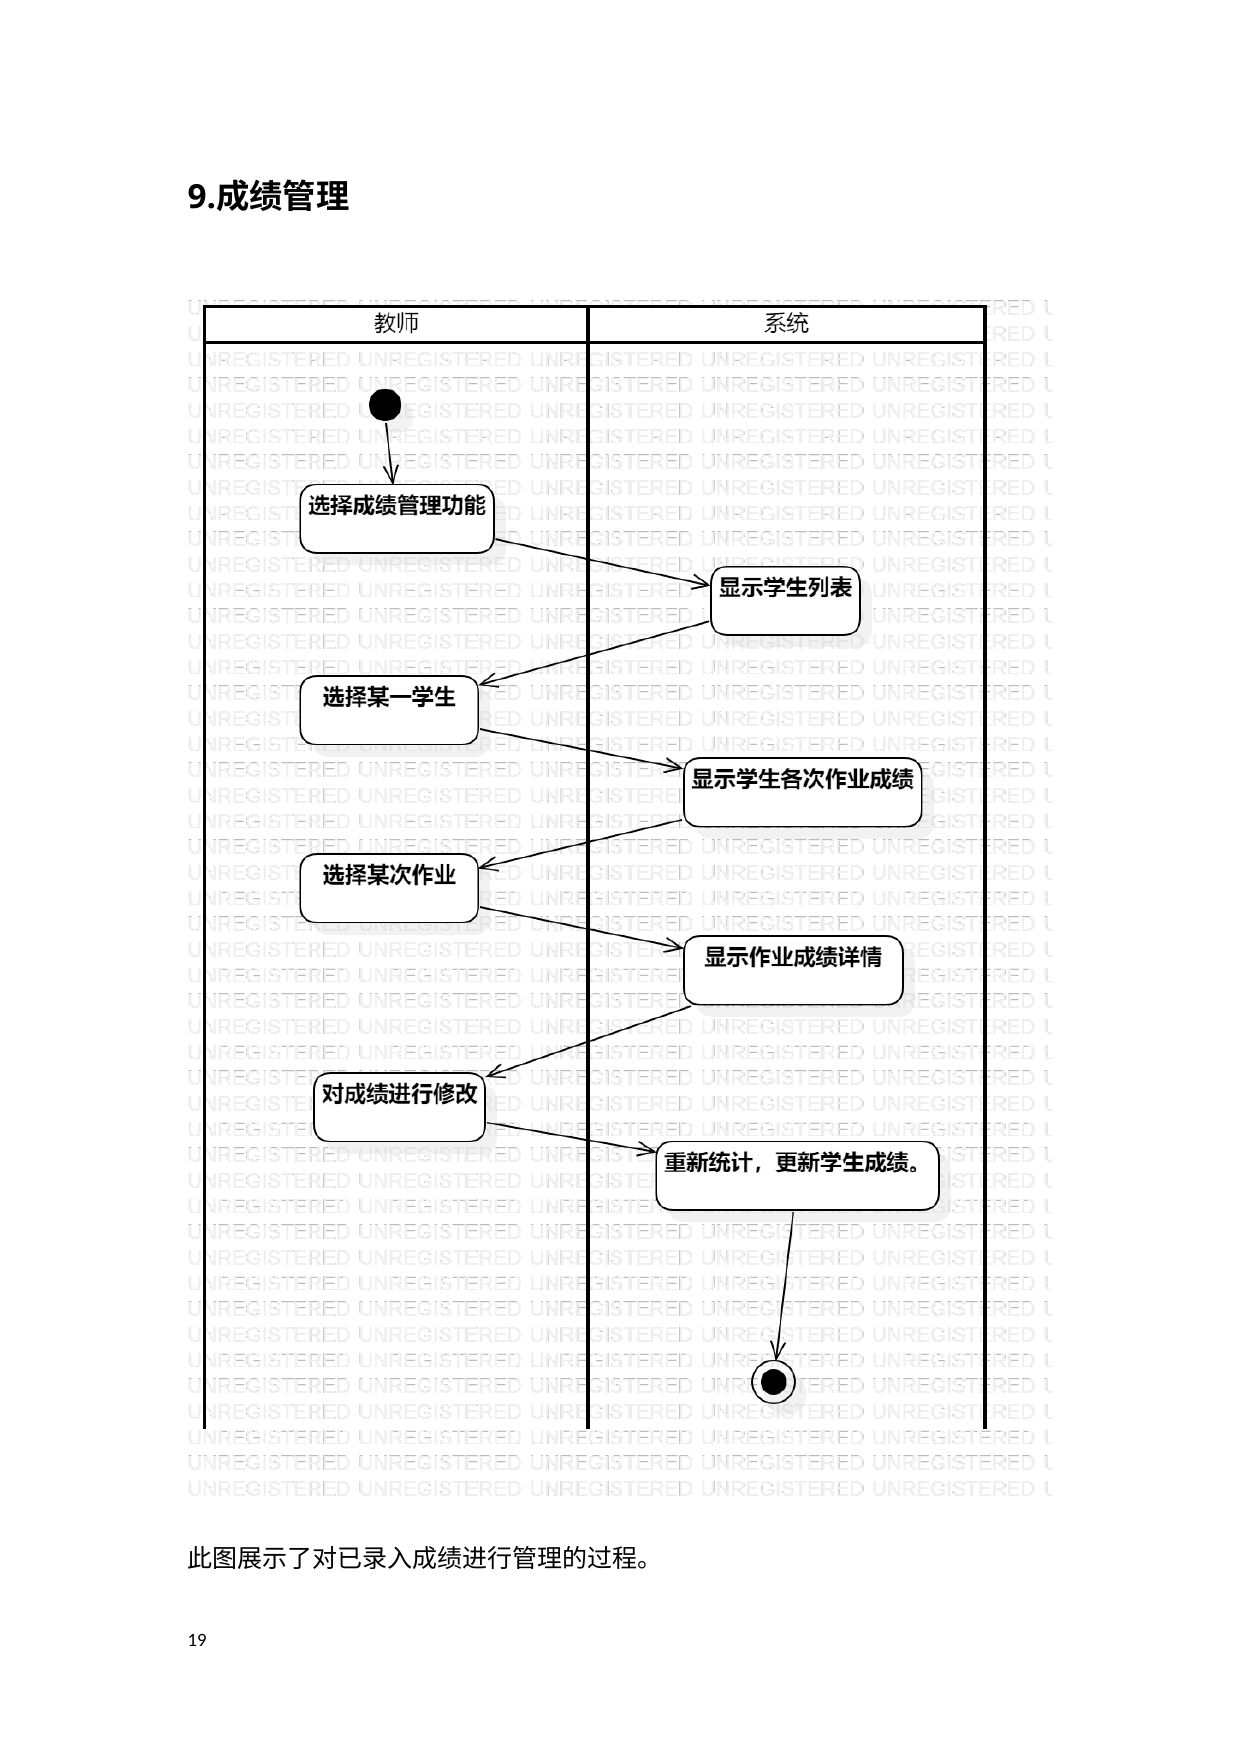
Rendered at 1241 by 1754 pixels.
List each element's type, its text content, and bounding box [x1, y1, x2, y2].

picture [187, 289, 1053, 1497]
subtitle 9.成绩管理 [187, 162, 1053, 227]
text 此图展示了对已录入成绩进行管理的过程。 [187, 1524, 1053, 1589]
